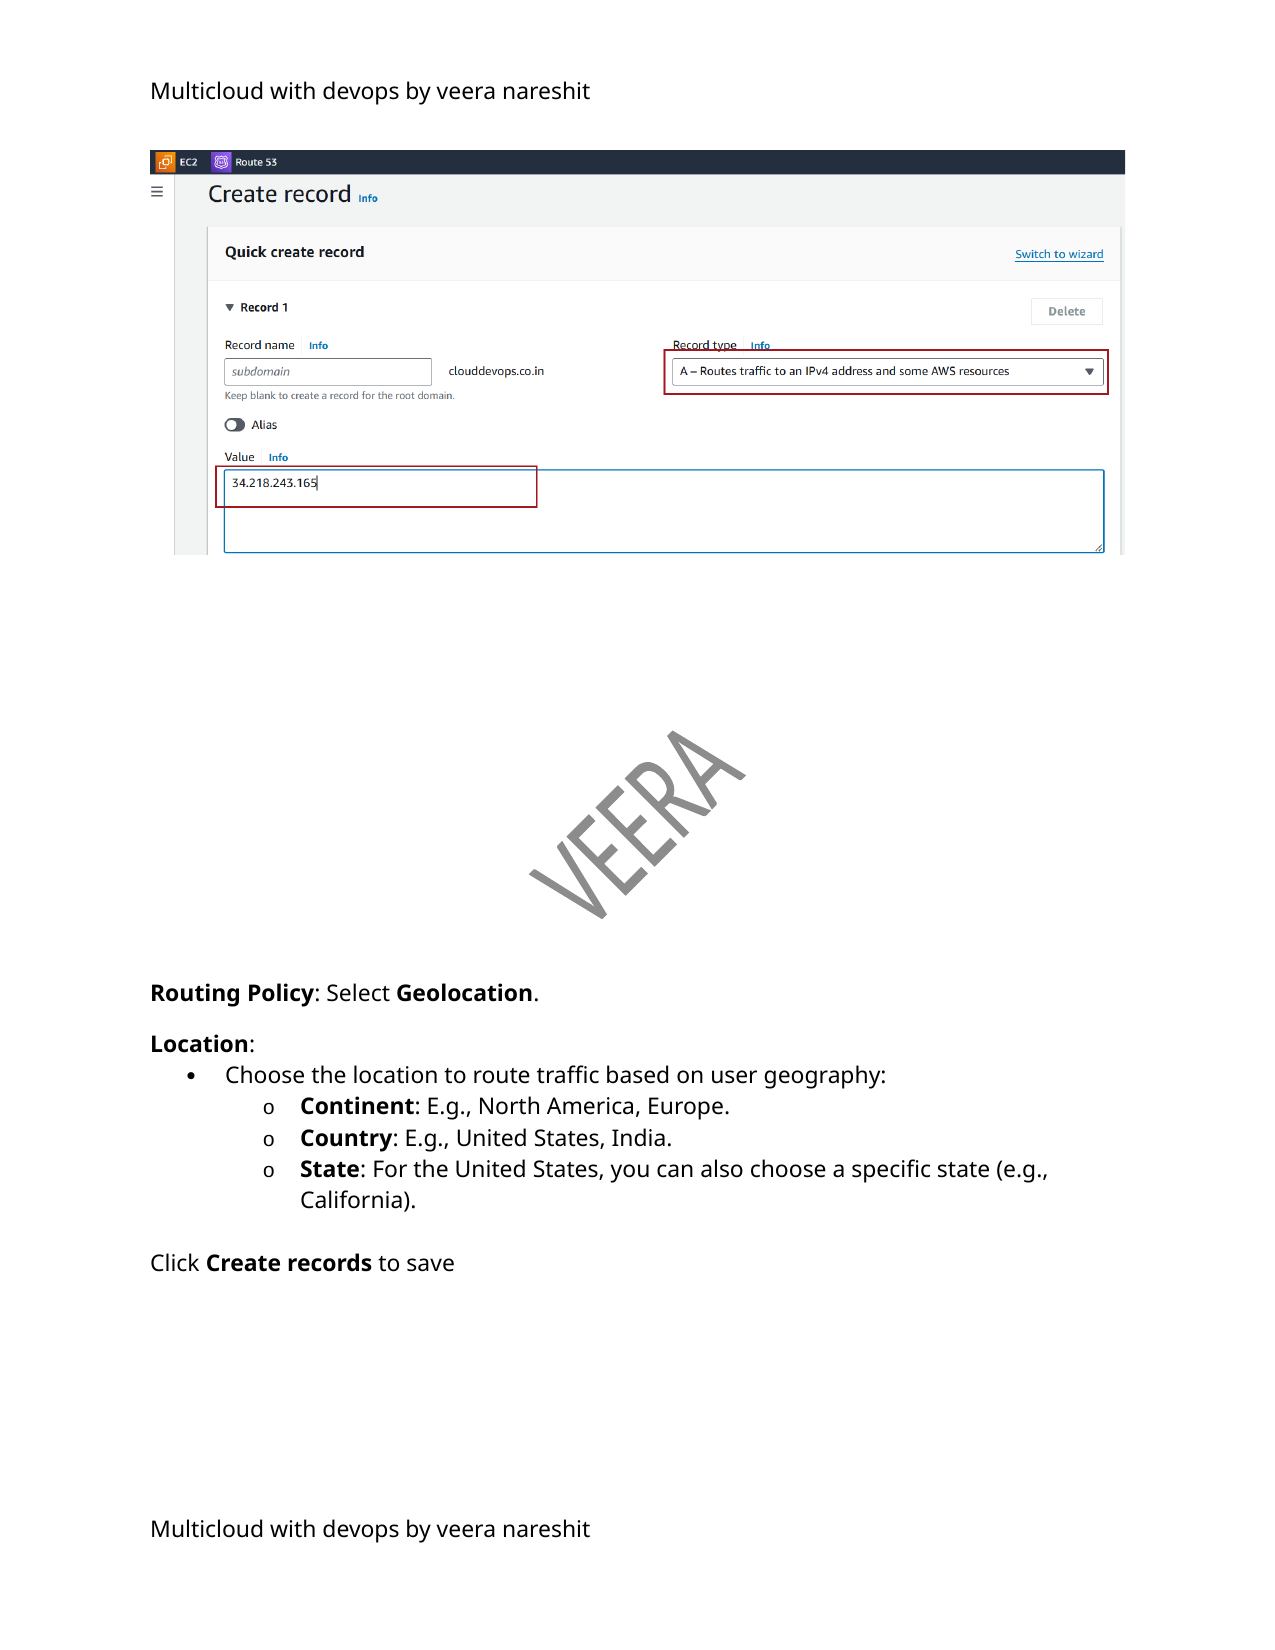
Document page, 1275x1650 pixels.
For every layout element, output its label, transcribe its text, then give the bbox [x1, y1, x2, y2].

text Click Create records to save [150, 1246, 1125, 1278]
picture [150, 150, 1125, 555]
text Routing Policy: Select Geolocation. [150, 977, 1125, 1008]
list State: For the United States, you can also choose a specific state (e.g., California). [262, 1153, 1125, 1215]
list Country: E.g., United States, India. [262, 1121, 1125, 1153]
text Location: [150, 1028, 1125, 1059]
list Choose the location to route traffic based on user geography: [187, 1059, 1125, 1090]
list Continent: E.g., North America, Europe. [262, 1090, 1125, 1121]
